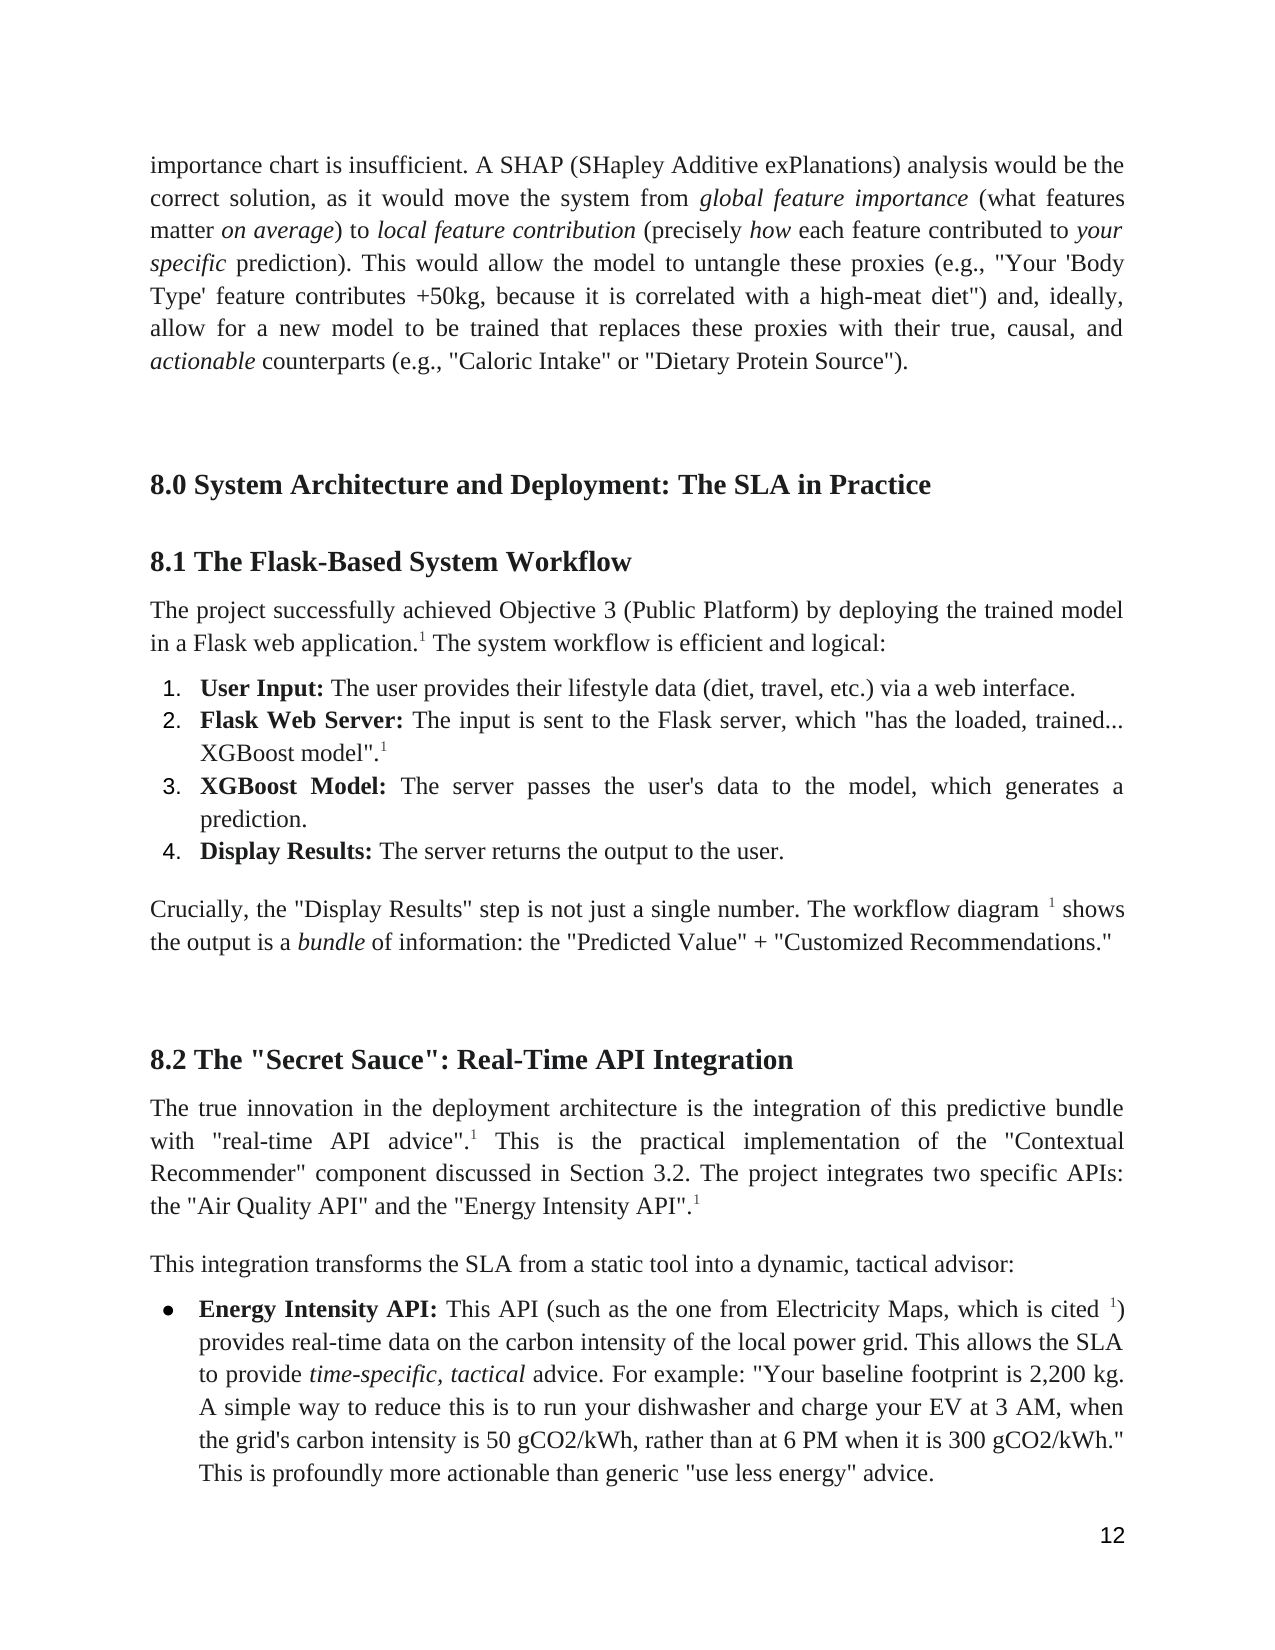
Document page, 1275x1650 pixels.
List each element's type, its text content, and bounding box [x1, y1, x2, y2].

list Display Results: The server returns the output to the user. [162, 836, 1125, 865]
text The project successfully achieved Objective 3 (Public Platform) by deploying the trained model in a Flask web application.1 The system workflow is efficient and logical: [150, 595, 1125, 656]
list Energy Intensity API: This API (such as the one from Electricity Maps, which is cited 1) provides real-time data on the carbon intensity of the local power grid. This allows the SLA to provide time-specific, tactical advice. For example: "Your baseline footprint is 2,200 kg. A simple way to reduce this is to run your dishwasher and charge your EV at 3 AM, when the grid's carbon intensity is 50 gCO2/kWh, rather than at 6 PM when it is 300 gCO2/kWh." This is profoundly more actionable than generic "use less energy" advice. [161, 1294, 1125, 1486]
list Flask Web Server: The input is sent to the Flask server, which "has the loaded, trained... XGBoost model".1 [162, 706, 1125, 767]
text The true innovation in the deployment architecture is the integration of this predictive bundle with "real-time API advice".1 This is the practical implementation of the "Contextual Recommender" component discussed in Section 3.2. The project integrates two specific APIs: the "Air Quality API" and the "Energy Intensity API".1 [150, 1093, 1125, 1220]
subtitle 8.2 The "Secret Sauce": Real-Time API Integration [150, 1042, 1125, 1076]
list User Input: The user provides their lifestyle data (diet, travel, etc.) via a web interface. [162, 673, 1125, 702]
text Crucially, the "Display Results" step is not just a single number. The workflow diagram 1 shows the output is a bundle of information: the "Predicted Value" + "Customized Recommendations." [150, 894, 1125, 956]
list XGBoost Model: The server passes the user's data to the model, which generates a prediction. [162, 771, 1125, 832]
text This integration transforms the SLA from a static tool into a dynamic, tactical advisor: [150, 1249, 1125, 1278]
subtitle 8.1 The Flask-Based System Workflow [150, 544, 1125, 578]
subtitle 8.0 System Architecture and Deployment: The SLA in Practice [150, 467, 1125, 501]
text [150, 150, 1125, 375]
